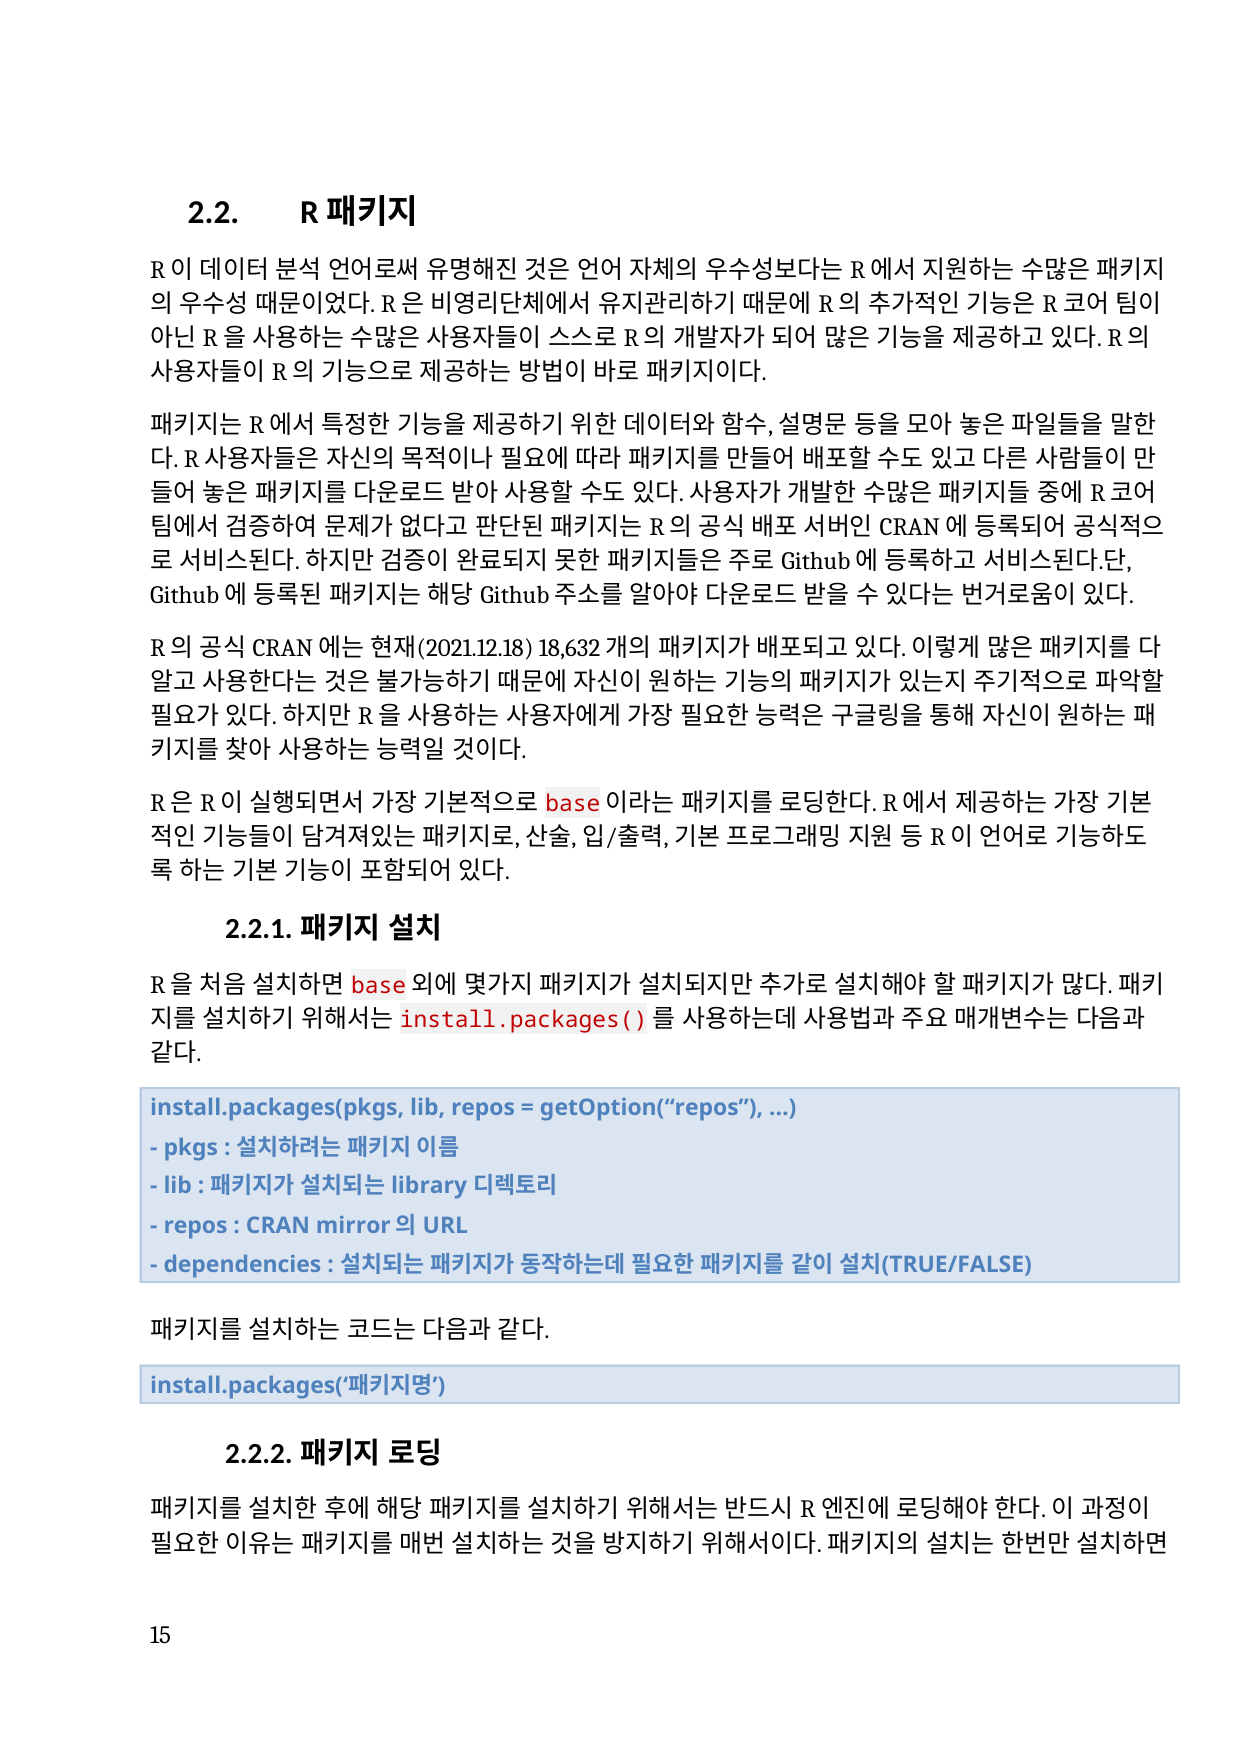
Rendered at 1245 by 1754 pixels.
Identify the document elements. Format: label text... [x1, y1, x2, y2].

text 패키지는 R에서 특정한 기능을 제공하기 위한 데이터와 함수, 설명문 등을 모아 놓은 파일들을 말한다. R 사용자들은 자신의 목적이나 필요에 따라 패키지를 만들어 배포할 수도 있고 다른 사람들이 만들어 놓은 패키지를 다운로드 받아 사용할 수도 있다. 사용자가 개발한 수많은 패키지들 중에 R 코어 팀에서 검증하여 문제가 없다고 판단된 패키지는 R의 공식 배포 서버인 CRAN에 등록되어 공식적으로 서비스된다. 하지만 검증이 완료되지 못한 패키지들은 주로 Github에 등록하고 서비스된다.단, Github에 등록된 패키지는 해당 Github주소를 알아야 다운로드 받을 수 있다는 번거로움이 있다. [150, 407, 1170, 611]
text R은 R이 실행되면서 가장 기본적으로 base 이라는 패키지를 로딩한다. R에서 제공하는 가장 기본적인 기능들이 담겨져있는 패키지로, 산술, 입/출력, 기본 프로그래밍 지원 등 R이 언어로 기능하도록 하는 기본 기능이 포함되어 있다. [150, 785, 1170, 887]
subtitle 패키지 설치 [225, 908, 1170, 947]
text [150, 1491, 1170, 1559]
text install.packages(‘패키지명’) [142, 1367, 1178, 1402]
subtitle R 패키지 [187, 187, 1170, 233]
text R을 처음 설치하면 base 외에 몇가지 패키지가 설치되지만 추가로 설치해야 할 패키지가 많다. 패키지를 설치하기 위해서는 install.packages() 를 사용하는데 사용법과 주요 매개변수는 다음과 같다. [150, 966, 1170, 1068]
text 패키지를 설치하는 코드는 다음과 같다. [150, 1312, 1170, 1346]
subtitle 패키지 로딩 [225, 1433, 1170, 1472]
text R이 데이터 분석 언어로써 유명해진 것은 언어 자체의 우수성보다는 R에서 지원하는 수많은 패키지의 우수성 때문이었다. R은 비영리단체에서 유지관리하기 때문에 R의 추가적인 기능은 R 코어 팀이 아닌 R을 사용하는 수많은 사용자들이 스스로 R의 개발자가 되어 많은 기능을 제공하고 있다. R의 사용자들이 R의 기능으로 제공하는 방법이 바로 패키지이다. [150, 252, 1170, 388]
text install.packages(pkgs, lib, repos = getOption(“repos”), …) - pkgs : 설치하려는 패키지 이름 - lib : 패키지가 설치되는 library 디렉토리 - repos : CRAN mirror의 URL - dependencies : 설치되는 패키지가 동작하는데 필요한 패키지를 같이 설치(TRUE/FALSE) [142, 1089, 1178, 1281]
text R의 공식 CRAN에는 현재(2021.12.18) 18,632개의 패키지가 배포되고 있다. 이렇게 많은 패키지를 다 알고 사용한다는 것은 불가능하기 때문에 자신이 원하는 기능의 패키지가 있는지 주기적으로 파악할 필요가 있다. 하지만 R을 사용하는 사용자에게 가장 필요한 능력은 구글링을 통해 자신이 원하는 패키지를 찾아 사용하는 능력일 것이다. [150, 630, 1170, 766]
